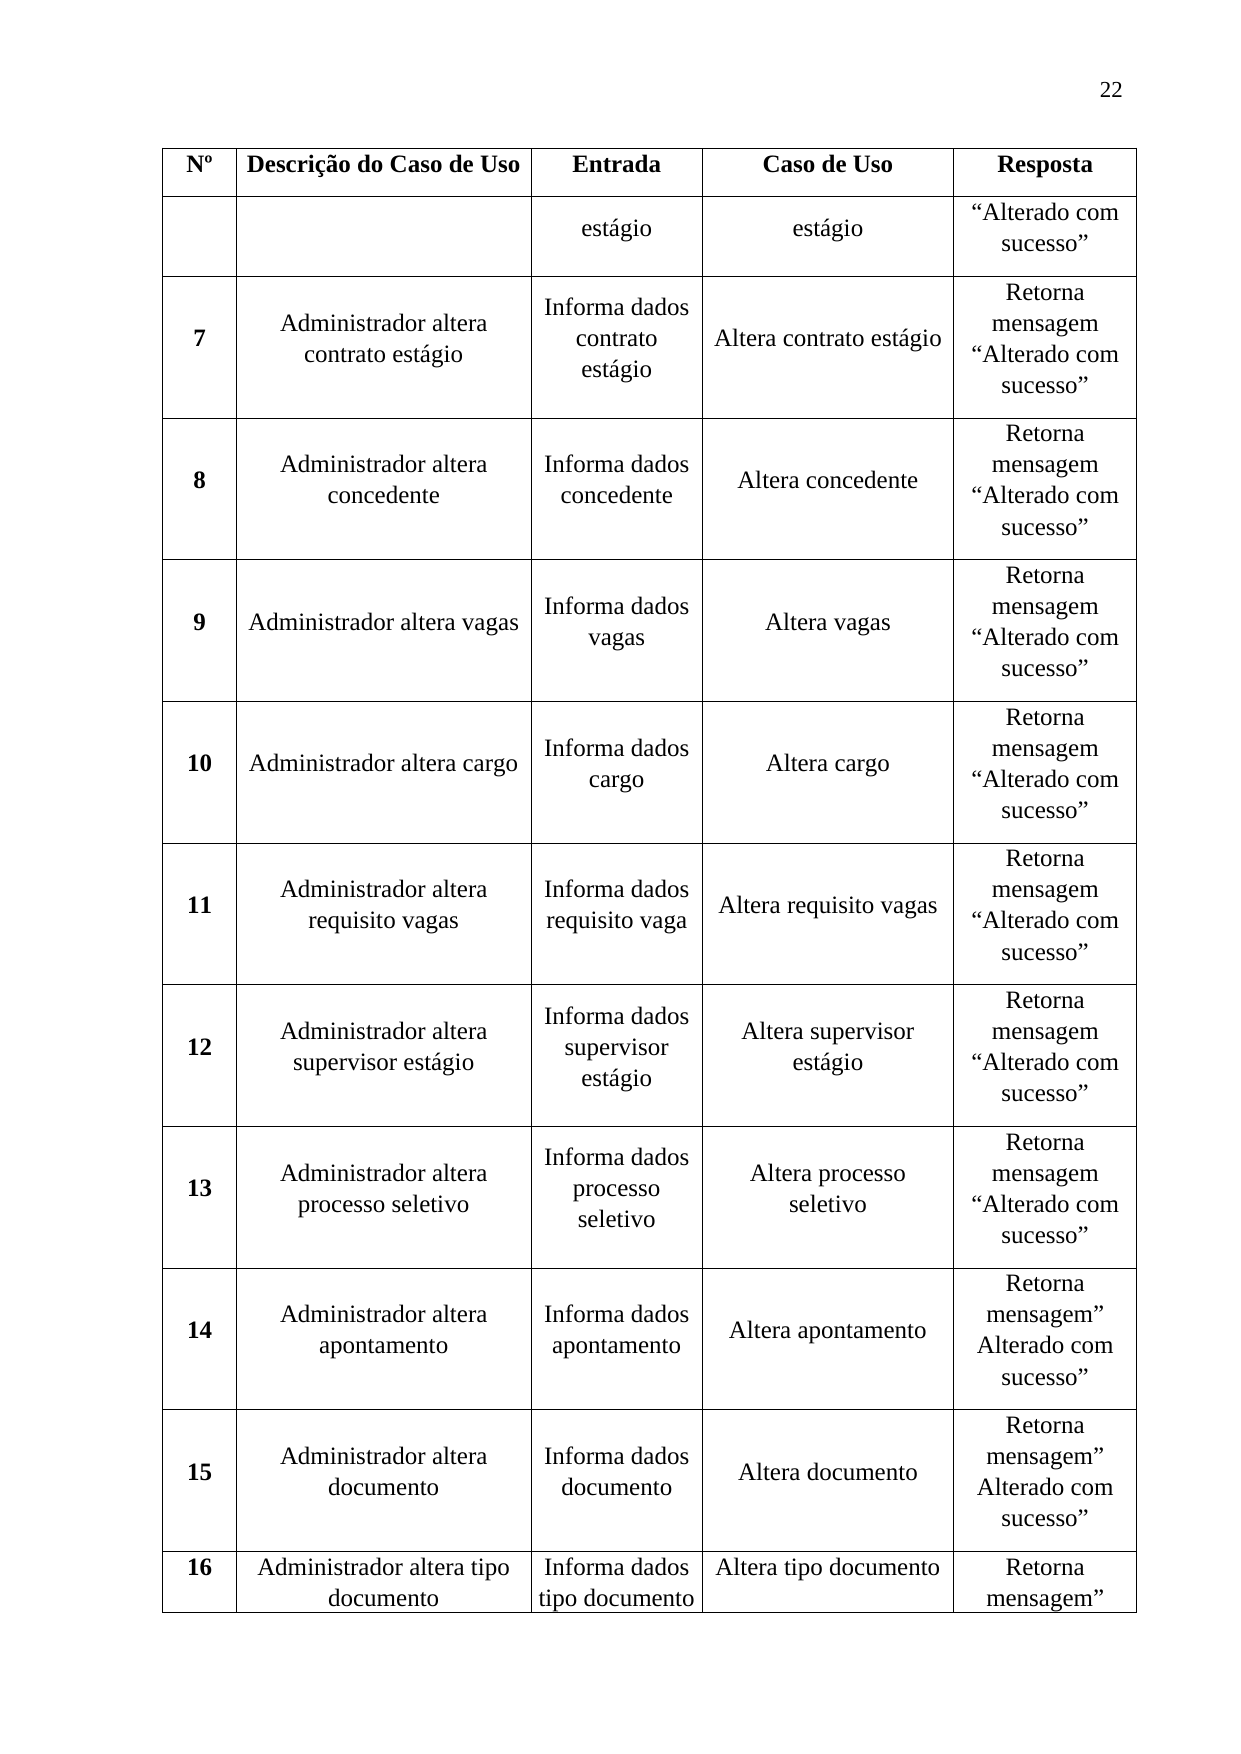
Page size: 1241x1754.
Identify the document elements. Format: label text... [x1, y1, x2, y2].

table_cell Administrador altera supervisor estágio [237, 985, 531, 1126]
table_cell 7 [163, 277, 236, 417]
table_cell 13 [163, 1127, 236, 1267]
table_cell Altera requisito vagas [703, 844, 953, 984]
table_cell Informa dados tipo documento [532, 1552, 702, 1612]
table_cell Administrador altera processo seletivo [237, 1127, 531, 1267]
table_cell Administrador altera documento [237, 1410, 531, 1551]
table_cell Retorna mensagem” Alterado com sucesso” [954, 1552, 1136, 1612]
table_header Caso de Uso [703, 149, 953, 196]
table_cell Retorna mensagem” Alterado com sucesso” [954, 1269, 1136, 1409]
table_cell 14 [163, 1269, 236, 1409]
table_cell 6 [163, 197, 236, 276]
table_cell Informa dados apontamento [532, 1269, 702, 1409]
table_cell Retorna mensagem” Alterado com sucesso” [954, 1410, 1136, 1551]
table_cell Retorna mensagem “Alterado com sucesso” [954, 985, 1136, 1126]
table_cell Altera supervisor estágio [703, 985, 953, 1126]
table_header Nº [163, 149, 236, 196]
table_cell Altera processo seletivo [703, 1127, 953, 1267]
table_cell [237, 197, 531, 276]
table_cell Informa dados coordenador de estágio [532, 197, 702, 276]
table_cell Informa dados documento [532, 1410, 702, 1551]
table_cell Administrador altera concedente [237, 419, 531, 559]
table_cell Informa dados processo seletivo [532, 1127, 702, 1267]
table_header Entrada [532, 149, 702, 196]
table_cell 15 [163, 1410, 236, 1551]
table_cell Administrador altera vagas [237, 560, 531, 701]
table_cell Altera documento [703, 1410, 953, 1551]
table_cell Administrador altera cargo [237, 702, 531, 842]
table_cell 10 [163, 702, 236, 842]
table_cell 11 [163, 844, 236, 984]
table_header Resposta [954, 149, 1136, 196]
table_header Descrição do Caso de Uso [237, 149, 531, 196]
table_cell Administrador altera tipo documento [237, 1552, 531, 1612]
table_cell Retorna mensagem “Alterado com sucesso” [954, 844, 1136, 984]
table_cell 16 [163, 1552, 236, 1612]
table_cell Altera concedente [703, 419, 953, 559]
table_cell Altera coordenador de estágio [703, 197, 953, 276]
table_cell Retorna mensagem “Alterado com sucesso” [954, 277, 1136, 417]
table_cell Retorna mensagem “Alterado com sucesso” [954, 702, 1136, 842]
table_cell Informa dados vagas [532, 560, 702, 701]
table_cell Altera vagas [703, 560, 953, 701]
table_cell Retorna mensagem “Alterado com sucesso” [954, 419, 1136, 559]
table_cell Altera apontamento [703, 1269, 953, 1409]
table_cell Altera cargo [703, 702, 953, 842]
table_cell Altera contrato estágio [703, 277, 953, 417]
table_cell Altera tipo documento [703, 1552, 953, 1612]
table_cell Retorna mensagem “Alterado com sucesso” [954, 197, 1136, 276]
table_cell Retorna mensagem “Alterado com sucesso” [954, 1127, 1136, 1267]
table_cell Administrador altera contrato estágio [237, 277, 531, 417]
table_cell 12 [163, 985, 236, 1126]
table_cell Retorna mensagem “Alterado com sucesso” [954, 560, 1136, 701]
table_cell Administrador altera apontamento [237, 1269, 531, 1409]
table_cell Informa dados requisito vaga [532, 844, 702, 984]
table_cell 8 [163, 419, 236, 559]
table_cell Administrador altera requisito vagas [237, 844, 531, 984]
table_cell Informa dados contrato estágio [532, 277, 702, 417]
table_cell 9 [163, 560, 236, 701]
table_cell Informa dados supervisor estágio [532, 985, 702, 1126]
table_cell Informa dados cargo [532, 702, 702, 842]
table_cell Informa dados concedente [532, 419, 702, 559]
